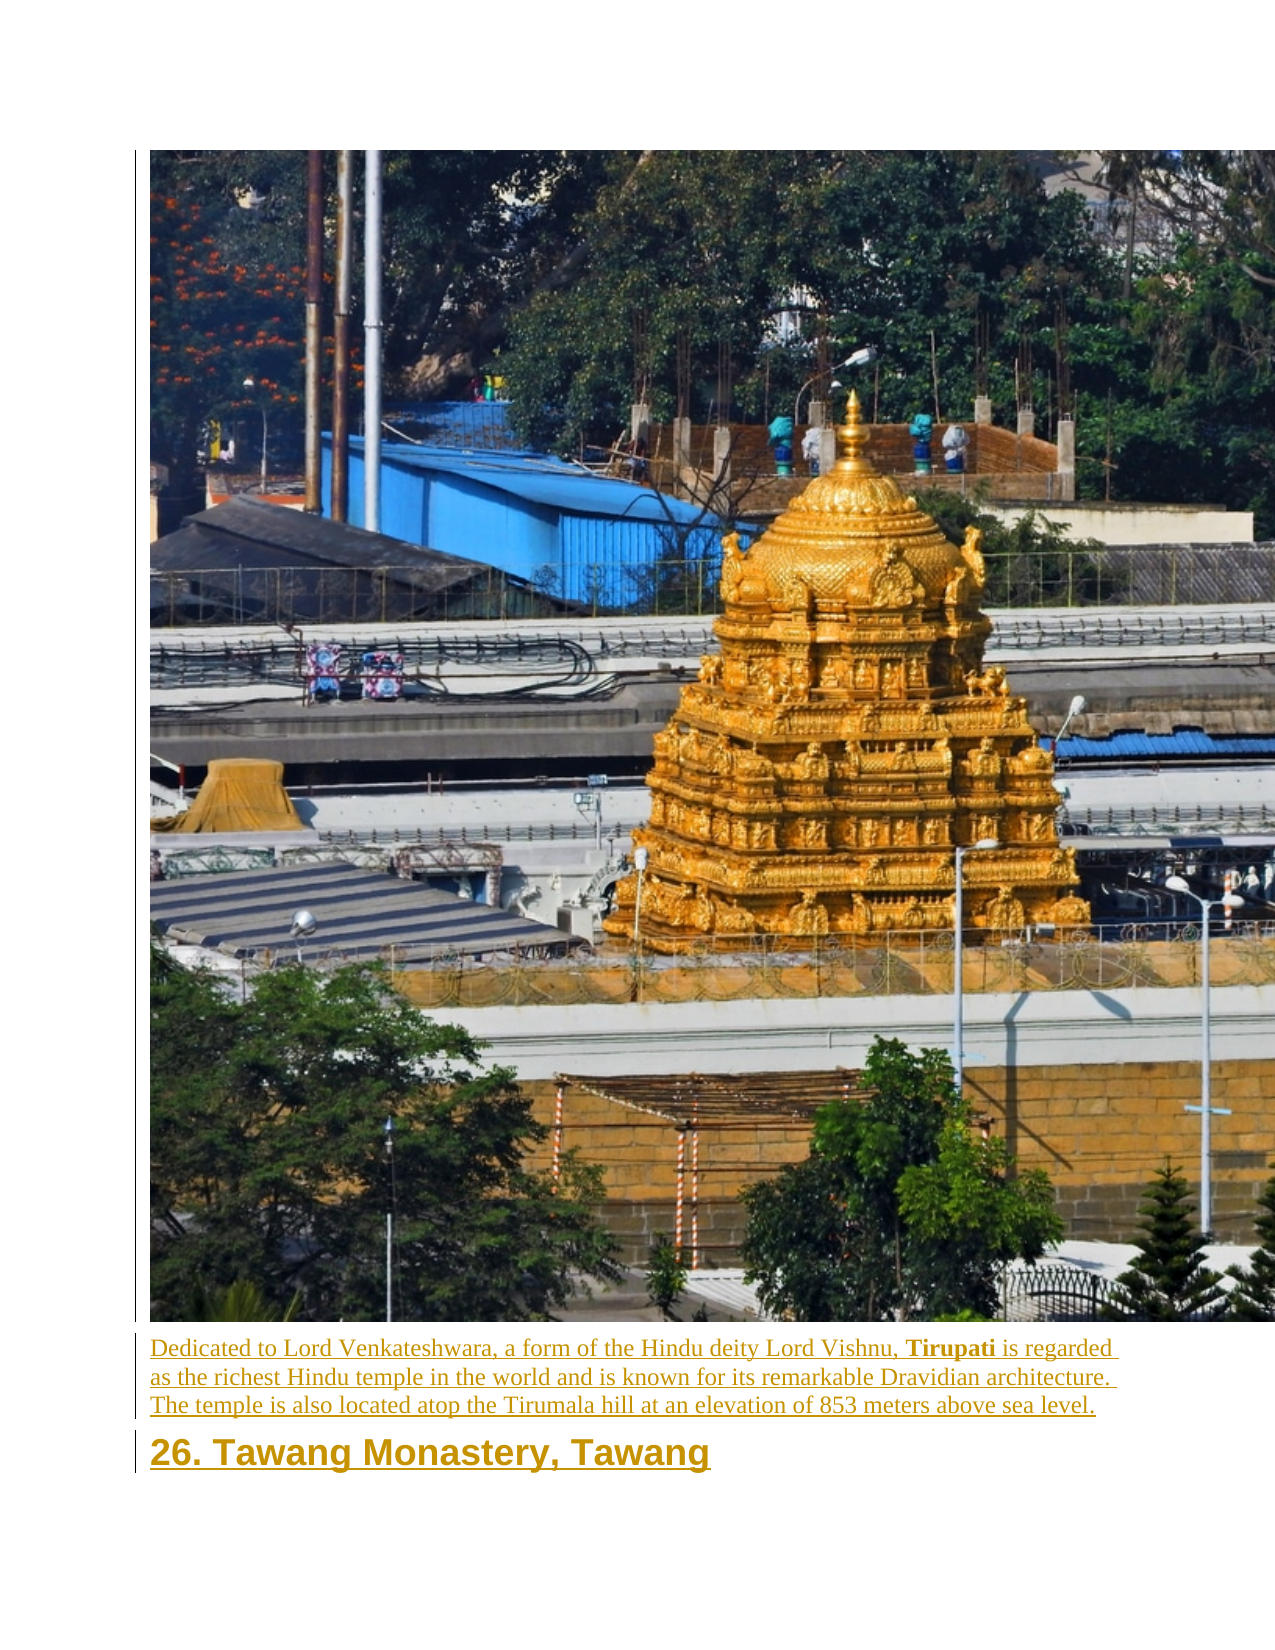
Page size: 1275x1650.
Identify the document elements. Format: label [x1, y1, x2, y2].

picture [150, 150, 1275, 1322]
